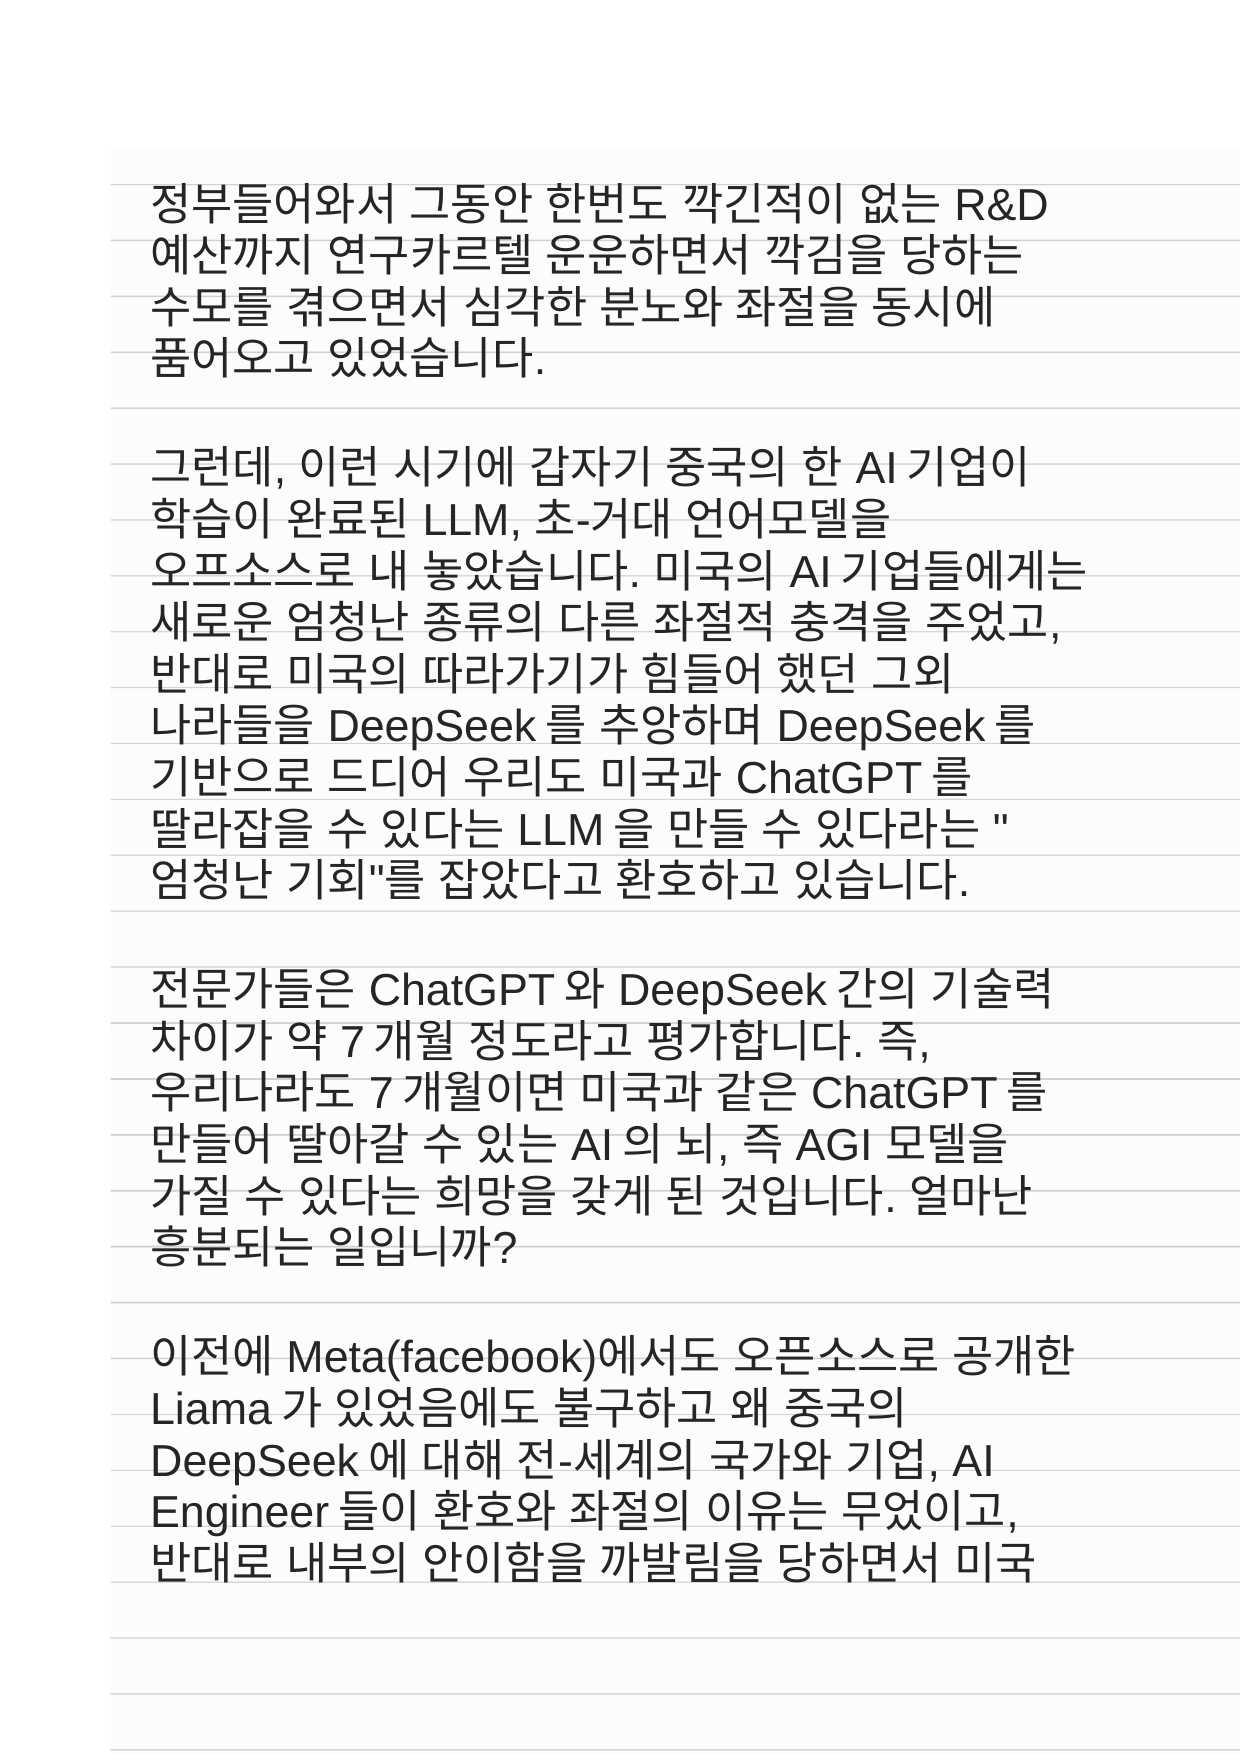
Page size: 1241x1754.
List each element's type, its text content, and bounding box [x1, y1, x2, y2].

text 정부들어와서 그동안 한번도 깍긴적이 없는 R&D예산까지 연구카르텔 운운하면서 깍김을 당하는 수모를 겪으면서 심각한 분노와 좌절을 동시에 품어오고 있었습니다. [150, 184, 1090, 390]
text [150, 1337, 1090, 1595]
text 그런데, 이런 시기에 갑자기 중국의 한 AI기업이 학습이 완료된 LLM, 초-거대 언어모델을 오프소스로 내 놓았습니다. 미국의 AI기업들에게는 새로운 엄청난 종류의 다른 좌절적 충격을 주었고, 반대로 미국의 따라가기가 힘들어 했던 그외 나라들을 DeepSeek를 추앙하며 DeepSeek를 기반으로 드디어 우리도 미국과 ChatGPT를 딸라잡을 수 있다는 LLM을 만들 수 있다라는 "엄청난 기회"를 잡았다고 환호하고 있습니다. [150, 448, 1090, 912]
text 전문가들은 ChatGPT와 DeepSeek간의 기술력 차이가 약 7개월 정도라고 평가합니다. 즉, 우리나라도 7개월이면 미국과 같은 ChatGPT를 만들어 딸아갈 수 있는 AI의 뇌, 즉 AGI 모델을 가질 수 있다는 희망을 갖게 된 것입니다. 얼마난 흥분되는 일입니까? [150, 970, 1090, 1279]
picture [110, 150, 1241, 1754]
